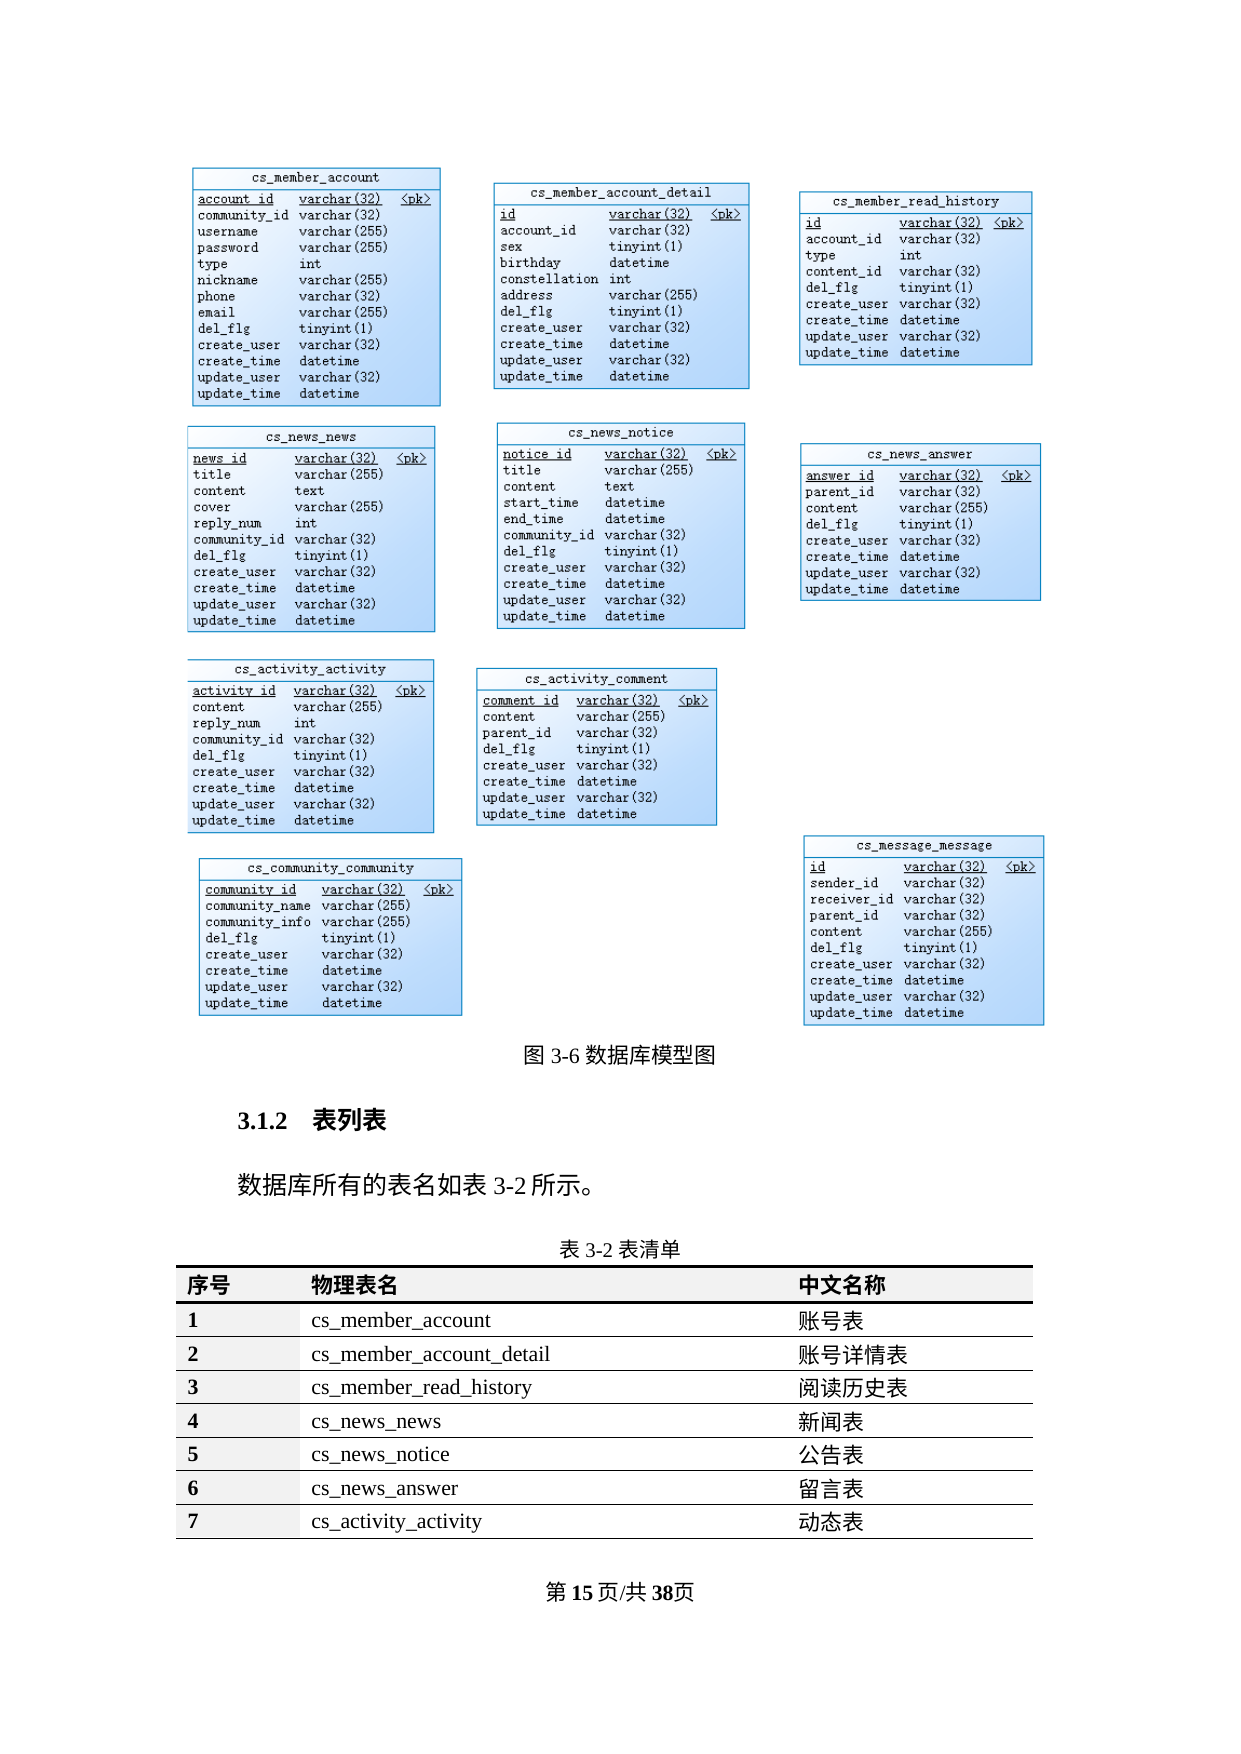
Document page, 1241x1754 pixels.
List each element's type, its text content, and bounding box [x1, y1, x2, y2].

table_cell cs_activity_activity [300, 1505, 787, 1537]
picture [187, 160, 1053, 1031]
table_cell cs_news_answer [300, 1471, 787, 1504]
table_cell 7 [176, 1505, 300, 1537]
table_cell 公告表 [787, 1438, 1033, 1470]
table_cell 2 [176, 1337, 300, 1370]
table_cell 阅读历史表 [787, 1371, 1033, 1403]
table_cell cs_news_notice [300, 1438, 787, 1470]
table_cell 5 [176, 1438, 300, 1470]
table_cell 账号详情表 [787, 1337, 1033, 1370]
table_cell 4 [176, 1404, 300, 1437]
table_cell cs_member_read_history [300, 1371, 787, 1403]
table_cell 新闻表 [787, 1404, 1033, 1437]
table_cell cs_member_account [300, 1304, 787, 1336]
table_cell 动态表 [787, 1505, 1033, 1537]
table_cell 1 [176, 1304, 300, 1336]
table_cell 账号表 [787, 1304, 1033, 1336]
table_header 序号 [176, 1268, 300, 1301]
table_cell 6 [176, 1471, 300, 1504]
table_cell 3 [176, 1371, 300, 1403]
table_cell cs_member_account_detail [300, 1337, 787, 1370]
table_header 中文名称 [787, 1268, 1033, 1301]
table_cell cs_news_news [300, 1404, 787, 1437]
subtitle 表列表 [237, 1086, 1053, 1151]
table_header 物理表名 [300, 1268, 787, 1301]
table_cell 留言表 [787, 1471, 1033, 1504]
